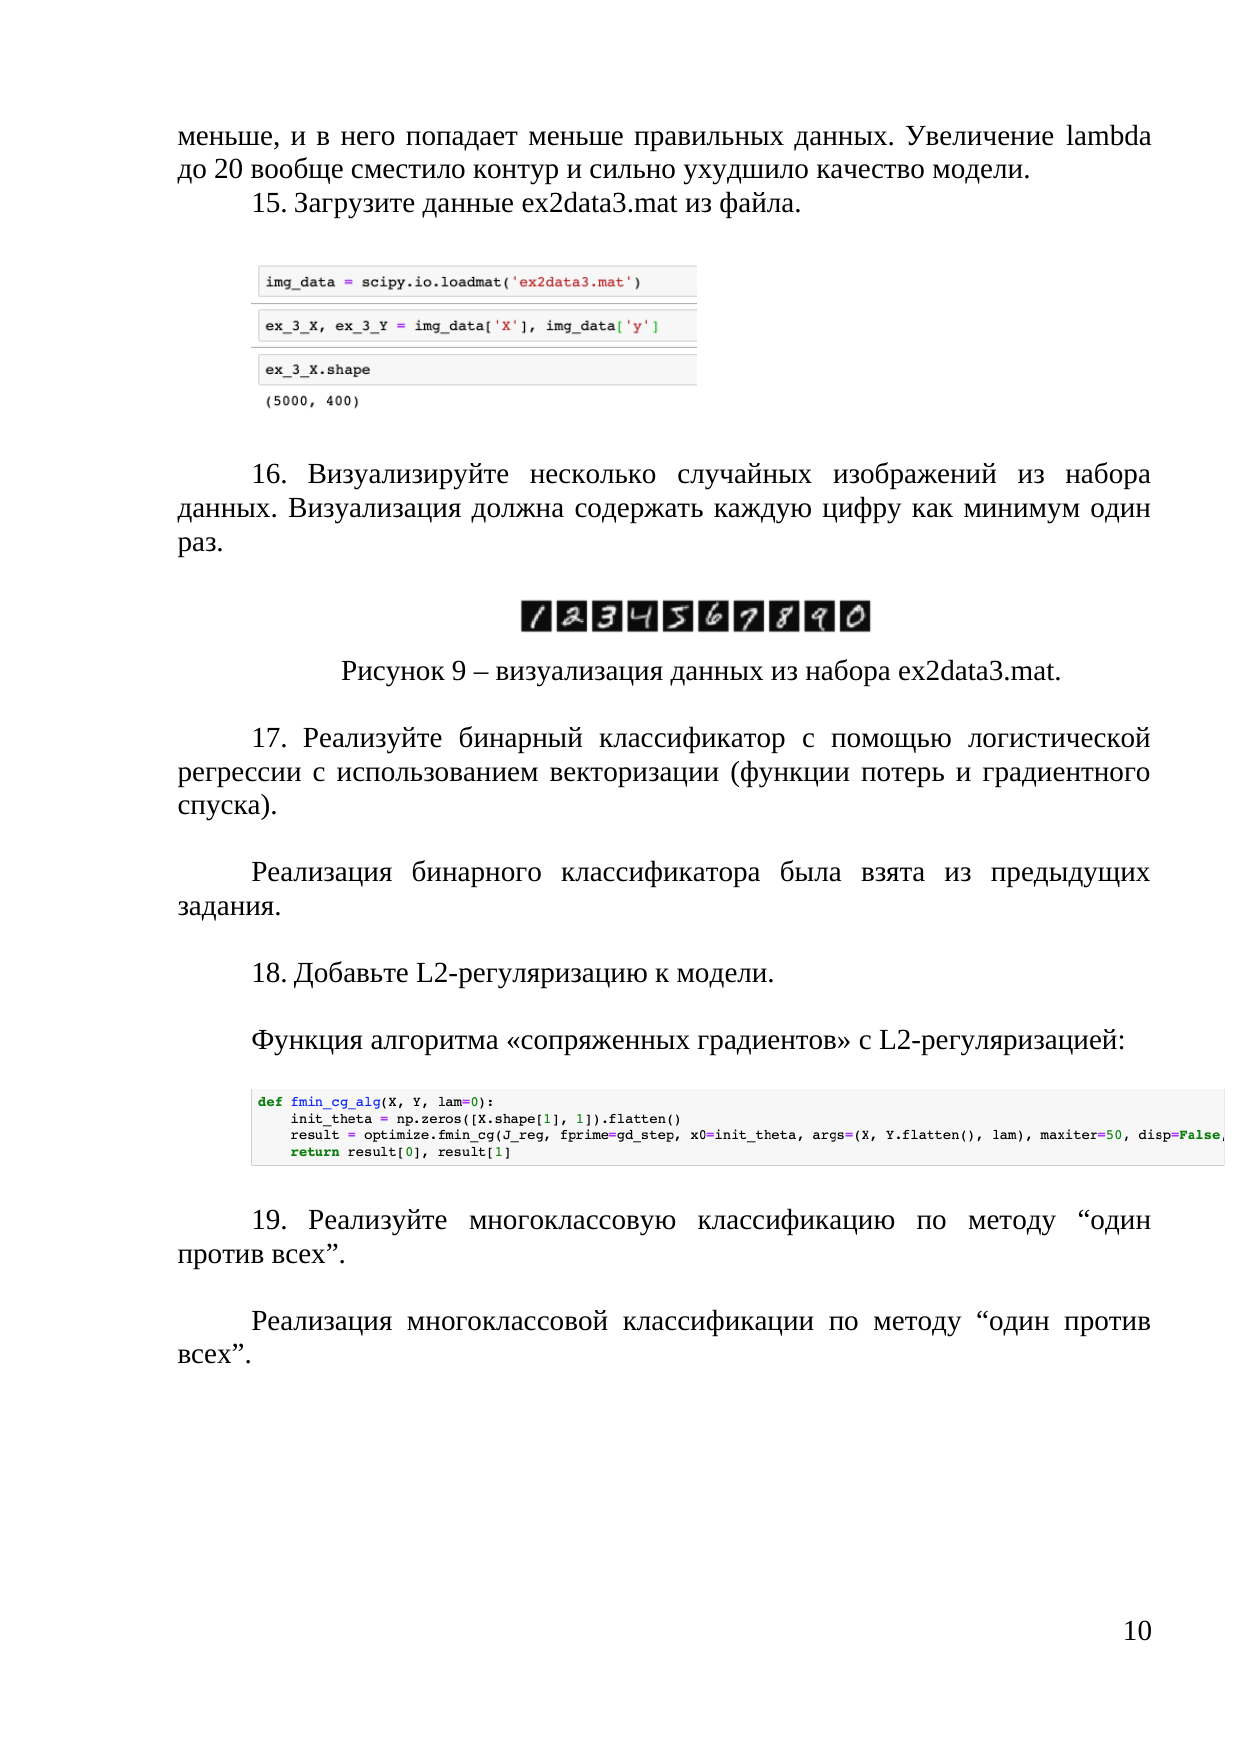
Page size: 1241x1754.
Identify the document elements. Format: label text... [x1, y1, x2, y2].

text 16. Визуализируйте несколько случайных изображений из набора данных. Визуализация должна содержать каждую цифру как минимум один раз. [177, 457, 1152, 557]
picture [251, 1089, 1225, 1169]
text Функция алгоритма «сопряженных градиентов» с L2-регуляризацией: [177, 1022, 1152, 1056]
text Реализация многоклассовой классификации по методу “один против всех”. [177, 1303, 1152, 1370]
text Реализация бинарного классификатора была взята из предыдущих задания. [177, 854, 1152, 922]
text 15. Загрузите данные ex2data3.mat из файла. [177, 185, 1152, 219]
text 18. Добавьте L2-регуляризацию к модели. [177, 955, 1152, 989]
text Рисунок 9 – визуализация данных из набора ex2data3.mat. [177, 653, 1152, 687]
picture [511, 590, 891, 654]
picture [251, 252, 697, 424]
text 17. Реализуйте бинарный классификатор с помощью логистической регрессии с использованием векторизации (функции потерь и градиентного спуска). [177, 720, 1152, 821]
text 19. Реализуйте многоклассовую классификацию по методу “один против всех”. [177, 1202, 1152, 1269]
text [177, 118, 1152, 185]
